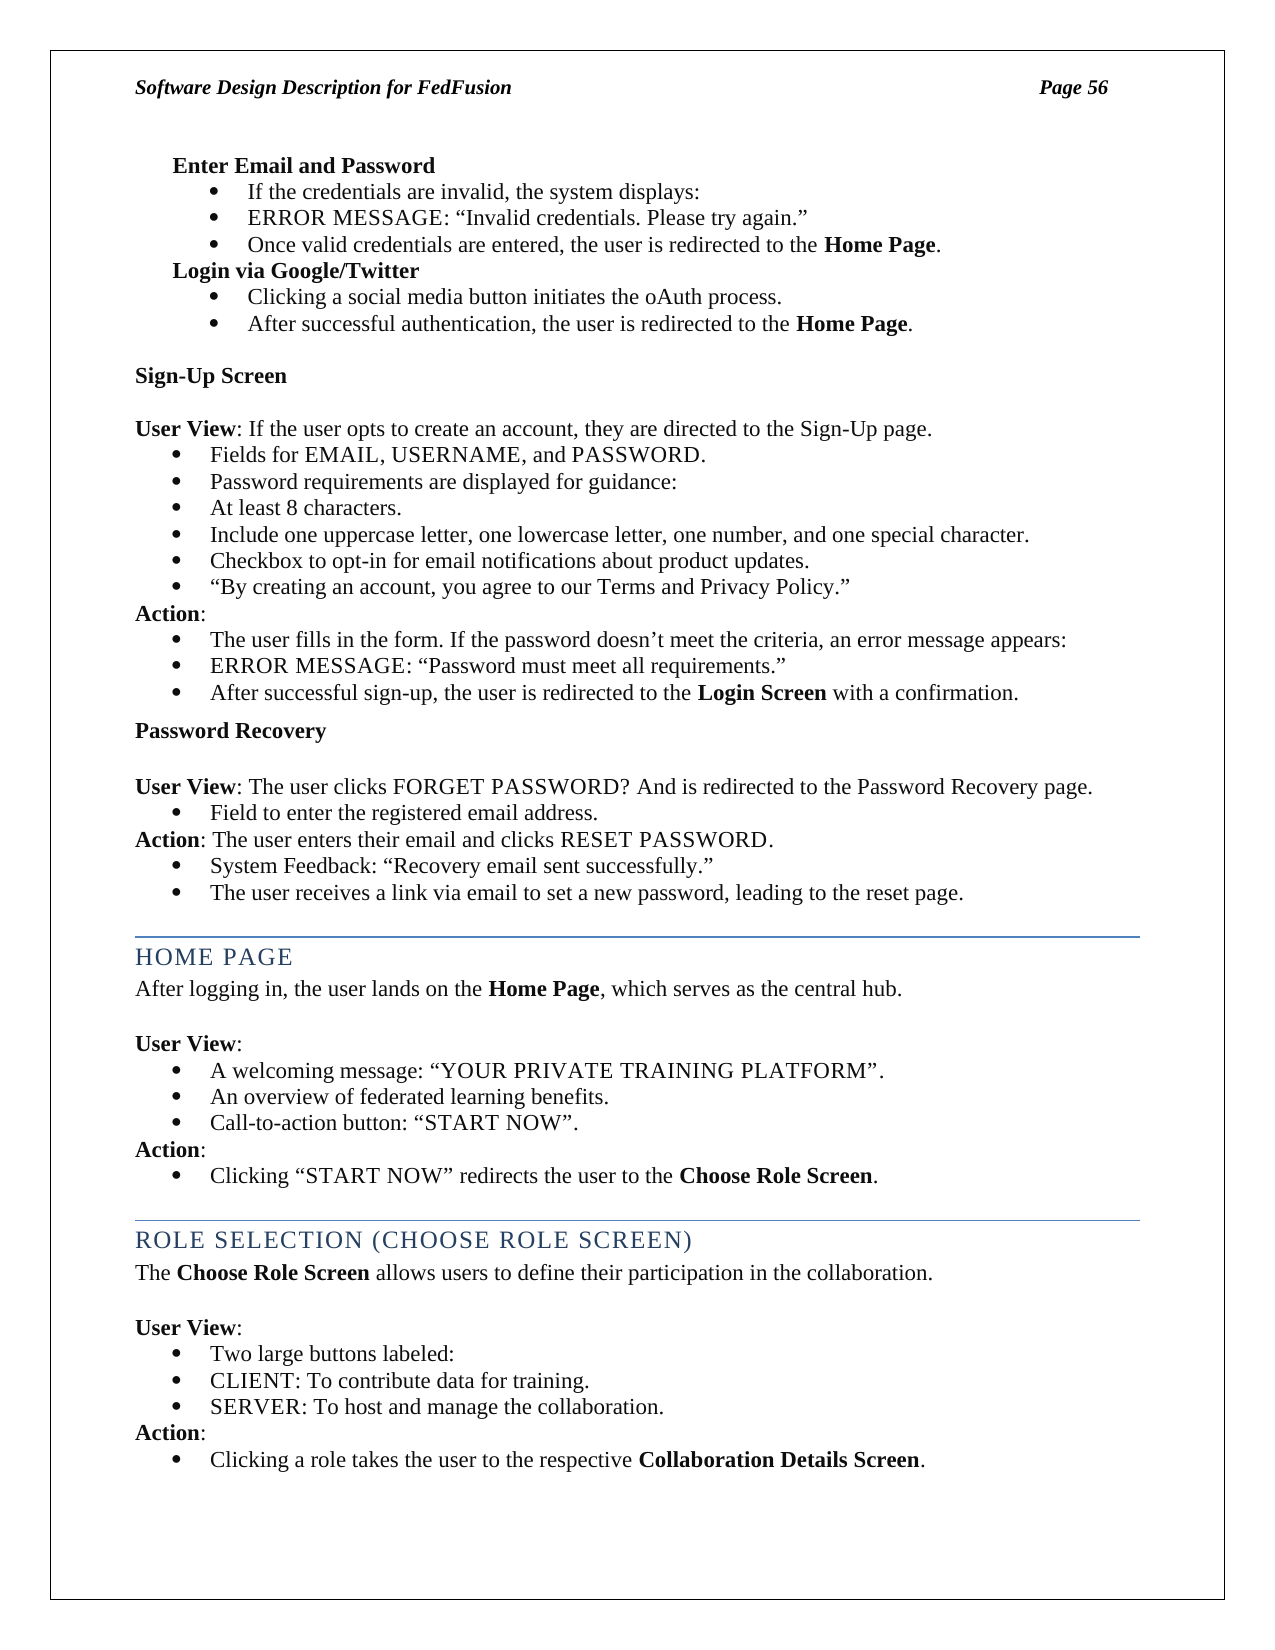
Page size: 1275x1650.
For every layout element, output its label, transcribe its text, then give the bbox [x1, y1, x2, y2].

text Action: [135, 1136, 1140, 1162]
text The Choose Role Screen allows users to define their participation in the collaboration. [135, 1258, 1140, 1285]
list Client: To contribute data for training. [172, 1367, 1140, 1393]
list Password requirements are displayed for guidance: [172, 468, 1140, 494]
list Include one uppercase letter, one lowercase letter, one number, and one special character. [172, 521, 1140, 547]
list Once valid credentials are entered, the user is redirected to the Home Page. [210, 231, 1140, 257]
list Error Message: “Password must meet all requirements.” [172, 652, 1140, 679]
text User View: [135, 1030, 1140, 1057]
list Clicking “Start Now” redirects the user to the Choose Role Screen. [172, 1162, 1140, 1188]
text Login via Google/Twitter [172, 257, 1140, 283]
text Action: [135, 1419, 1140, 1446]
list An overview of federated learning benefits. [172, 1083, 1140, 1109]
subtitle Role Selection (Choose Role Screen) [135, 1221, 1140, 1254]
list A welcoming message: “Your Private Training Platform”. [172, 1057, 1140, 1083]
list After successful authentication, the user is redirected to the Home Page. [210, 310, 1140, 336]
text Action: [135, 600, 1140, 626]
list Fields for Email, Username, and Password. [172, 442, 1140, 468]
list Clicking a social media button initiates the oAuth process. [210, 283, 1140, 310]
list Two large buttons labeled: [172, 1340, 1140, 1367]
text After logging in, the user lands on the Home Page, which serves as the central hub. [135, 975, 1140, 1001]
list The user receives a link via email to set a new password, leading to the reset page. [172, 878, 1140, 905]
list Clicking a role takes the user to the respective Collaboration Details Screen. [172, 1446, 1140, 1472]
list System Feedback: “Recovery email sent successfully.” [172, 852, 1140, 878]
list Checkbox to opt-in for email notifications about product updates. [172, 547, 1140, 573]
list Call-to-action button: “Start Now”. [172, 1109, 1140, 1136]
list Sign-Up Screen [135, 362, 1140, 389]
text Password Recovery [135, 718, 1140, 744]
list At least 8 characters. [172, 494, 1140, 521]
text Action: The user enters their email and clicks Reset Password. [135, 826, 1140, 852]
list Error Message: “Invalid credentials. Please try again.” [210, 204, 1140, 231]
subtitle Home Page [135, 938, 1140, 971]
list The user fills in the form. If the password doesn’t meet the criteria, an error message appears: [172, 626, 1140, 652]
list Server: To host and manage the collaboration. [172, 1393, 1140, 1419]
text Enter Email and Password [172, 152, 1140, 178]
text User View: [135, 1314, 1140, 1340]
list If the credentials are invalid, the system displays: [210, 178, 1140, 204]
list Field to enter the registered email address. [172, 799, 1140, 826]
list “By creating an account, you agree to our Terms and Privacy Policy.” [172, 573, 1140, 600]
text User View: The user clicks Forget Password? And is redirected to the Password Recovery page. [135, 773, 1140, 799]
list After successful sign-up, the user is redirected to the Login Screen with a confirmation. [172, 679, 1140, 705]
text User View: If the user opts to create an account, they are directed to the Sign-Up page. [135, 415, 1140, 442]
